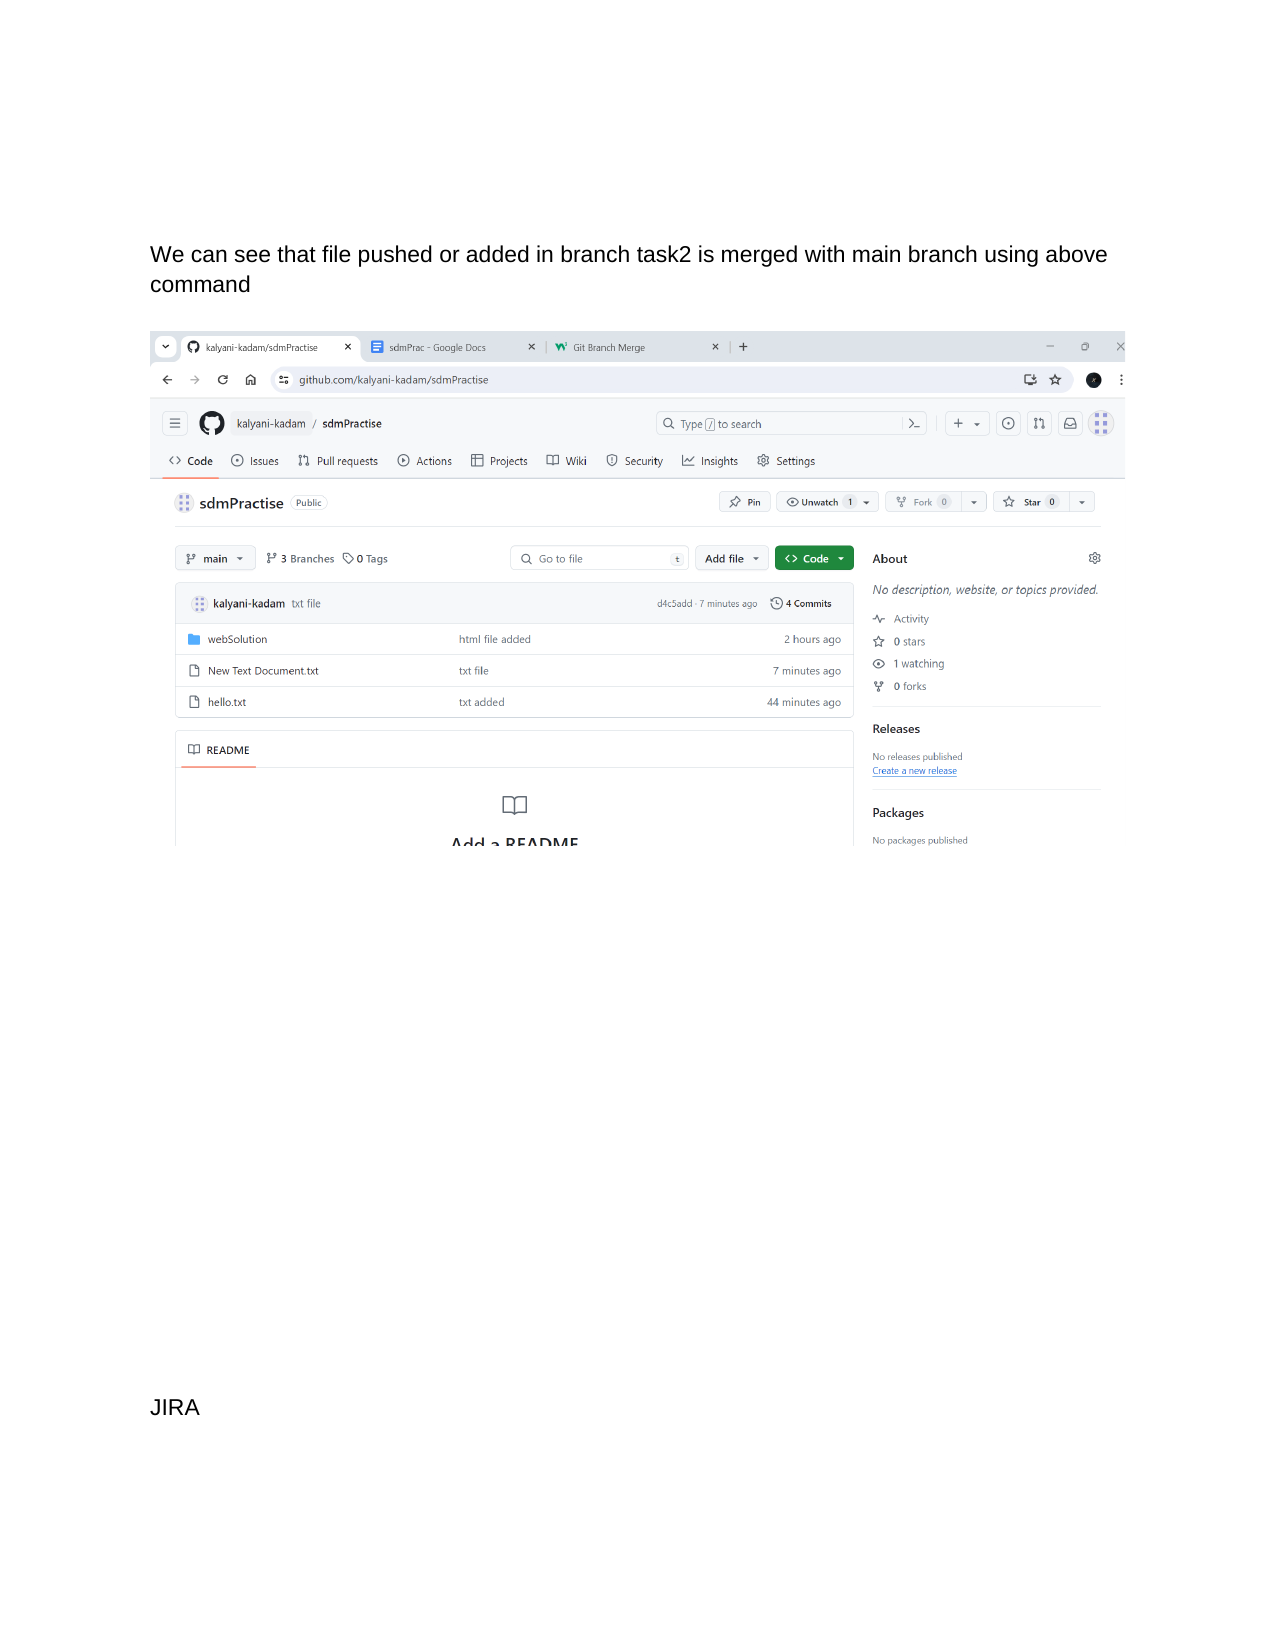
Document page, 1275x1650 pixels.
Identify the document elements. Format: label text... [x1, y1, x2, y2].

text We can see that file pushed or added in branch task2 is merged with main branch using above command [150, 241, 1125, 297]
picture [150, 331, 1125, 846]
text JIRA [150, 1393, 1125, 1420]
